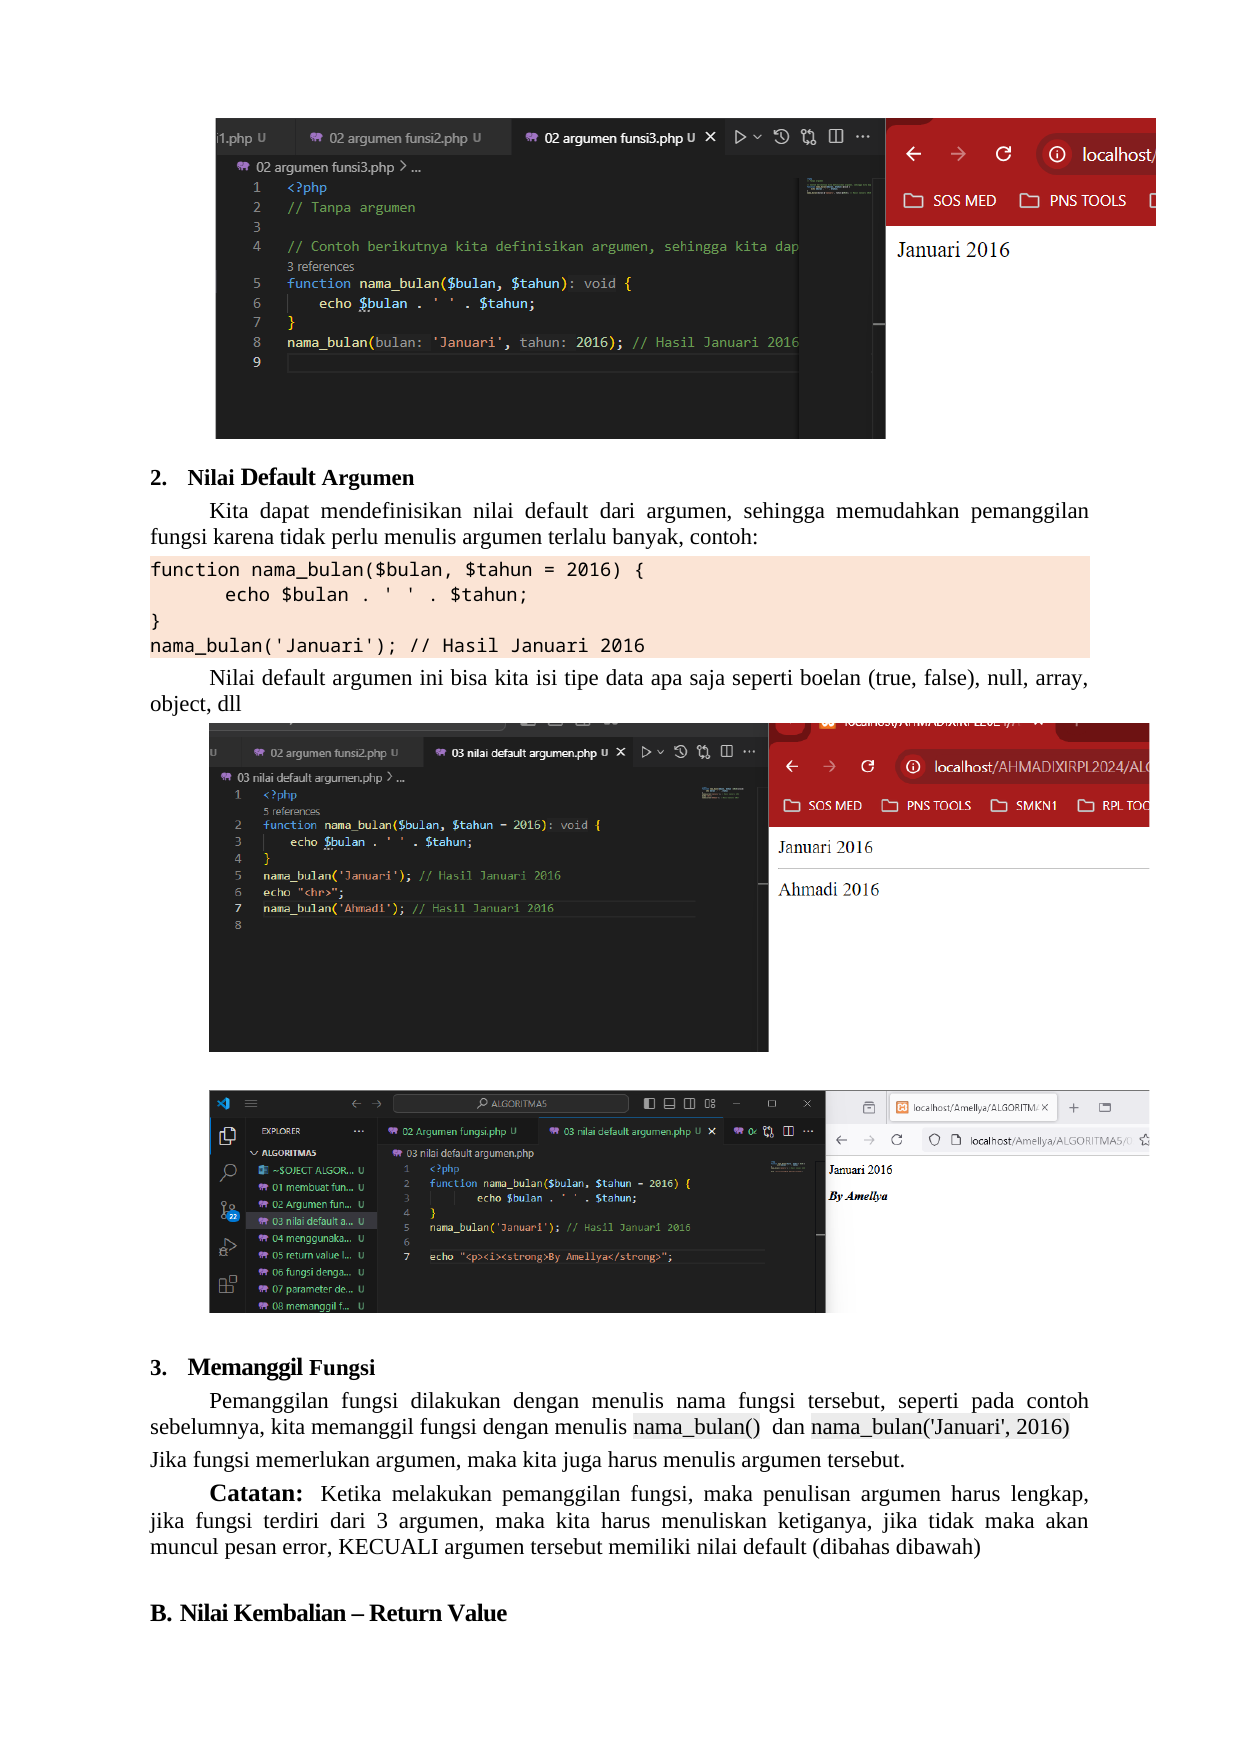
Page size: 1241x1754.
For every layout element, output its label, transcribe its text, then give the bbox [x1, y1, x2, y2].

picture [209, 1090, 1150, 1313]
text Pemanggilan fungsi dilakukan dengan menulis nama fungsi tersebut, seperti pada contoh sebelumnya, kita memanggil fungsi dengan menulis nama_bulan() dan nama_bulan('Januari', 2016) [150, 1387, 1090, 1439]
picture [209, 723, 1150, 1052]
picture [215, 118, 1156, 439]
list Nilai Kembalian – Return Value [150, 1598, 1090, 1627]
text nama_bulan('Januari'); // Hasil Januari 2016 [150, 632, 1090, 658]
text function nama_bulan($bulan, $tahun = 2016) { [150, 556, 1090, 581]
text Catatan: Ketika melakukan pemanggilan fungsi, maka penulisan argumen harus lengkap, jika fungsi terdiri dari 3 argumen, maka kita harus menuliskan ketiganya, jika tidak maka akan muncul pesan error, KECUALI argumen tersebut memiliki nilai default (dibahas dibawah) [150, 1478, 1090, 1560]
text echo $bulan . ' ' . $tahun; [150, 581, 1090, 607]
list Nilai Default Argumen [150, 462, 1090, 491]
text Kita dapat mendefinisikan nilai default dari argumen, sehingga memudahkan pemanggilan fungsi karena tidak perlu menulis argumen terlalu banyak, contoh: [150, 497, 1090, 549]
text Jika fungsi memerlukan argumen, maka kita juga harus menulis argumen tersebut. [150, 1446, 1090, 1472]
list Memanggil Fungsi [150, 1352, 1090, 1380]
text Nilai default argumen ini bisa kita isi tipe data apa saja seperti boelan (true, false), null, array, object, dll [150, 664, 1090, 717]
text } [150, 607, 1090, 632]
